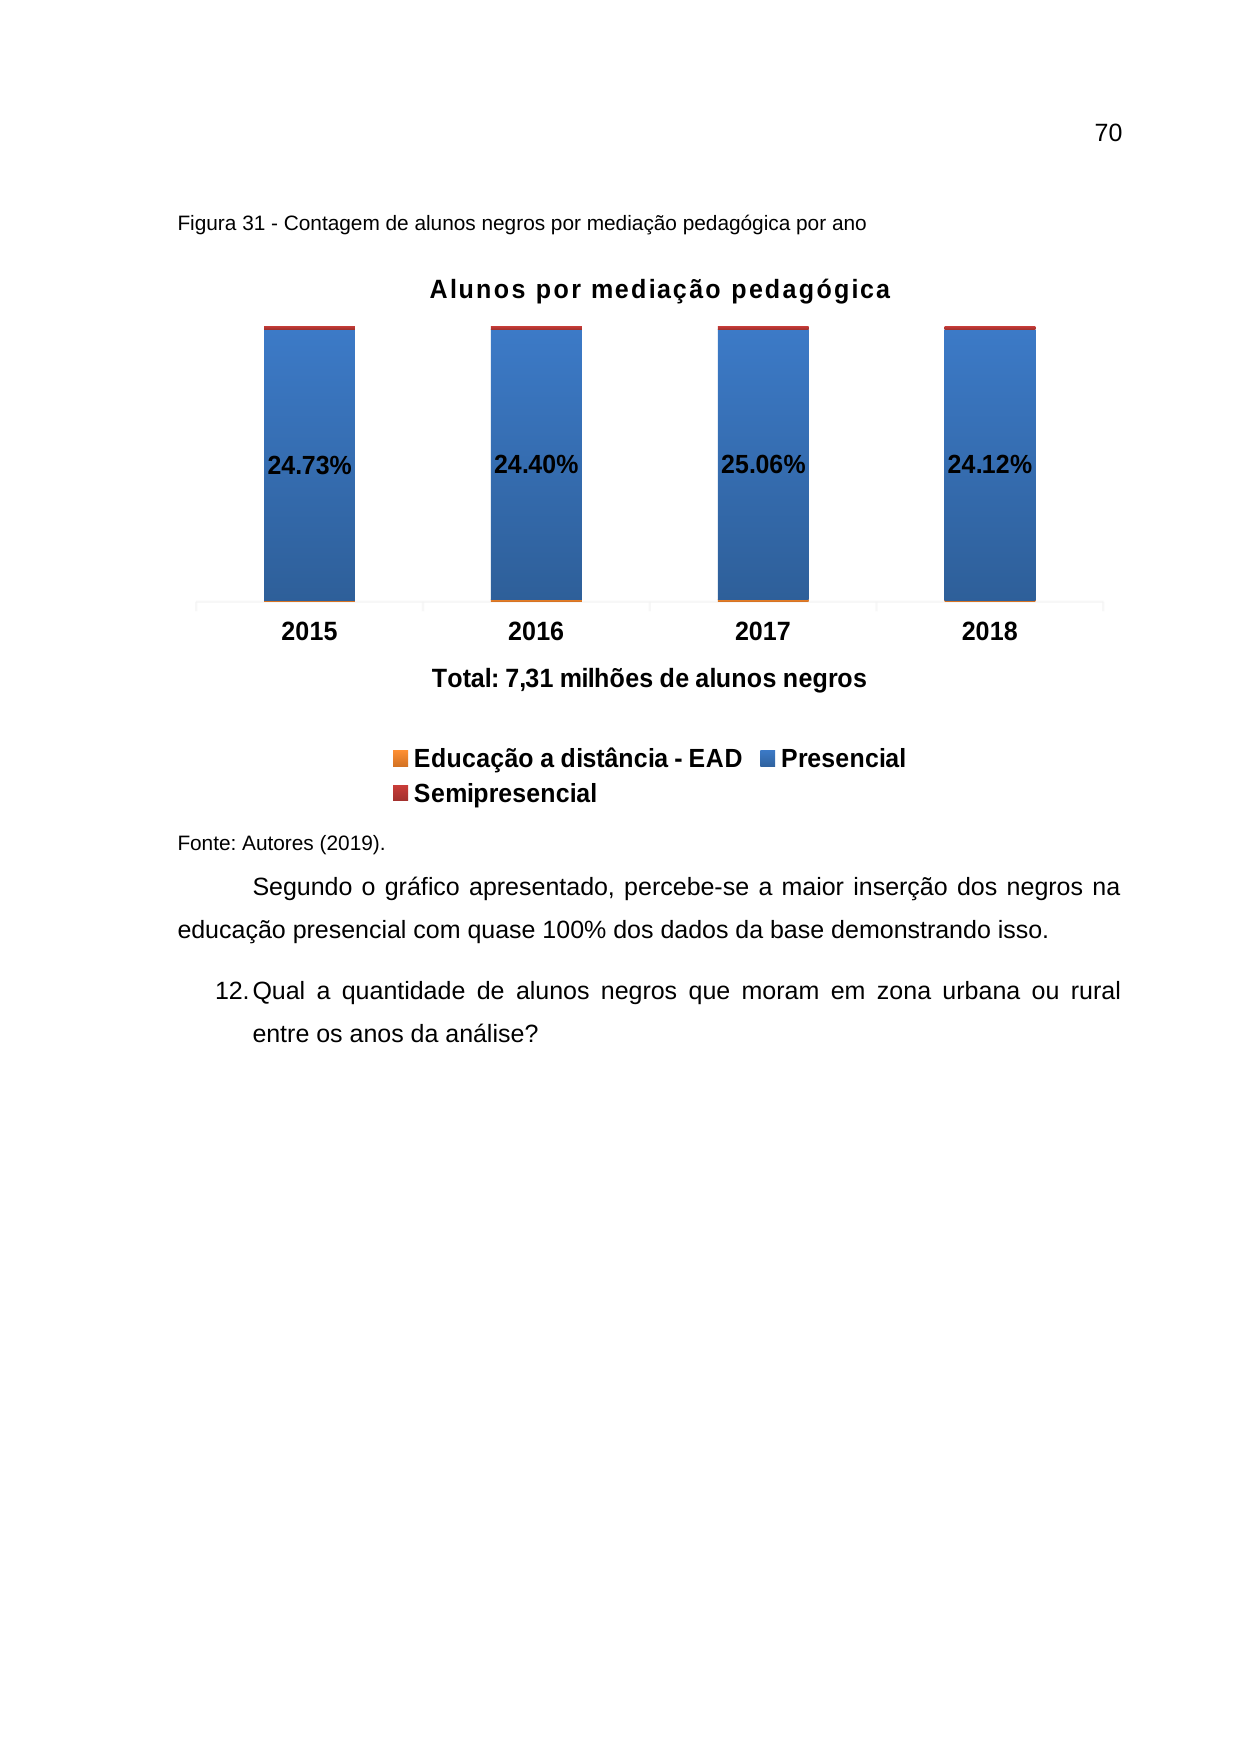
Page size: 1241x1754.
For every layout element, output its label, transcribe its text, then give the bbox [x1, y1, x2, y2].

text Segundo o gráfico apresentado, percebe-se a maior inserção dos negros na educação presencial com quase 100% dos dados da base demonstrando isso. [177, 872, 1122, 944]
text Fonte: Autores (2019). [177, 831, 1122, 855]
list Qual a quantidade de alunos negros que moram em zona urbana ou rural entre os anos da análise? [215, 976, 1122, 1048]
